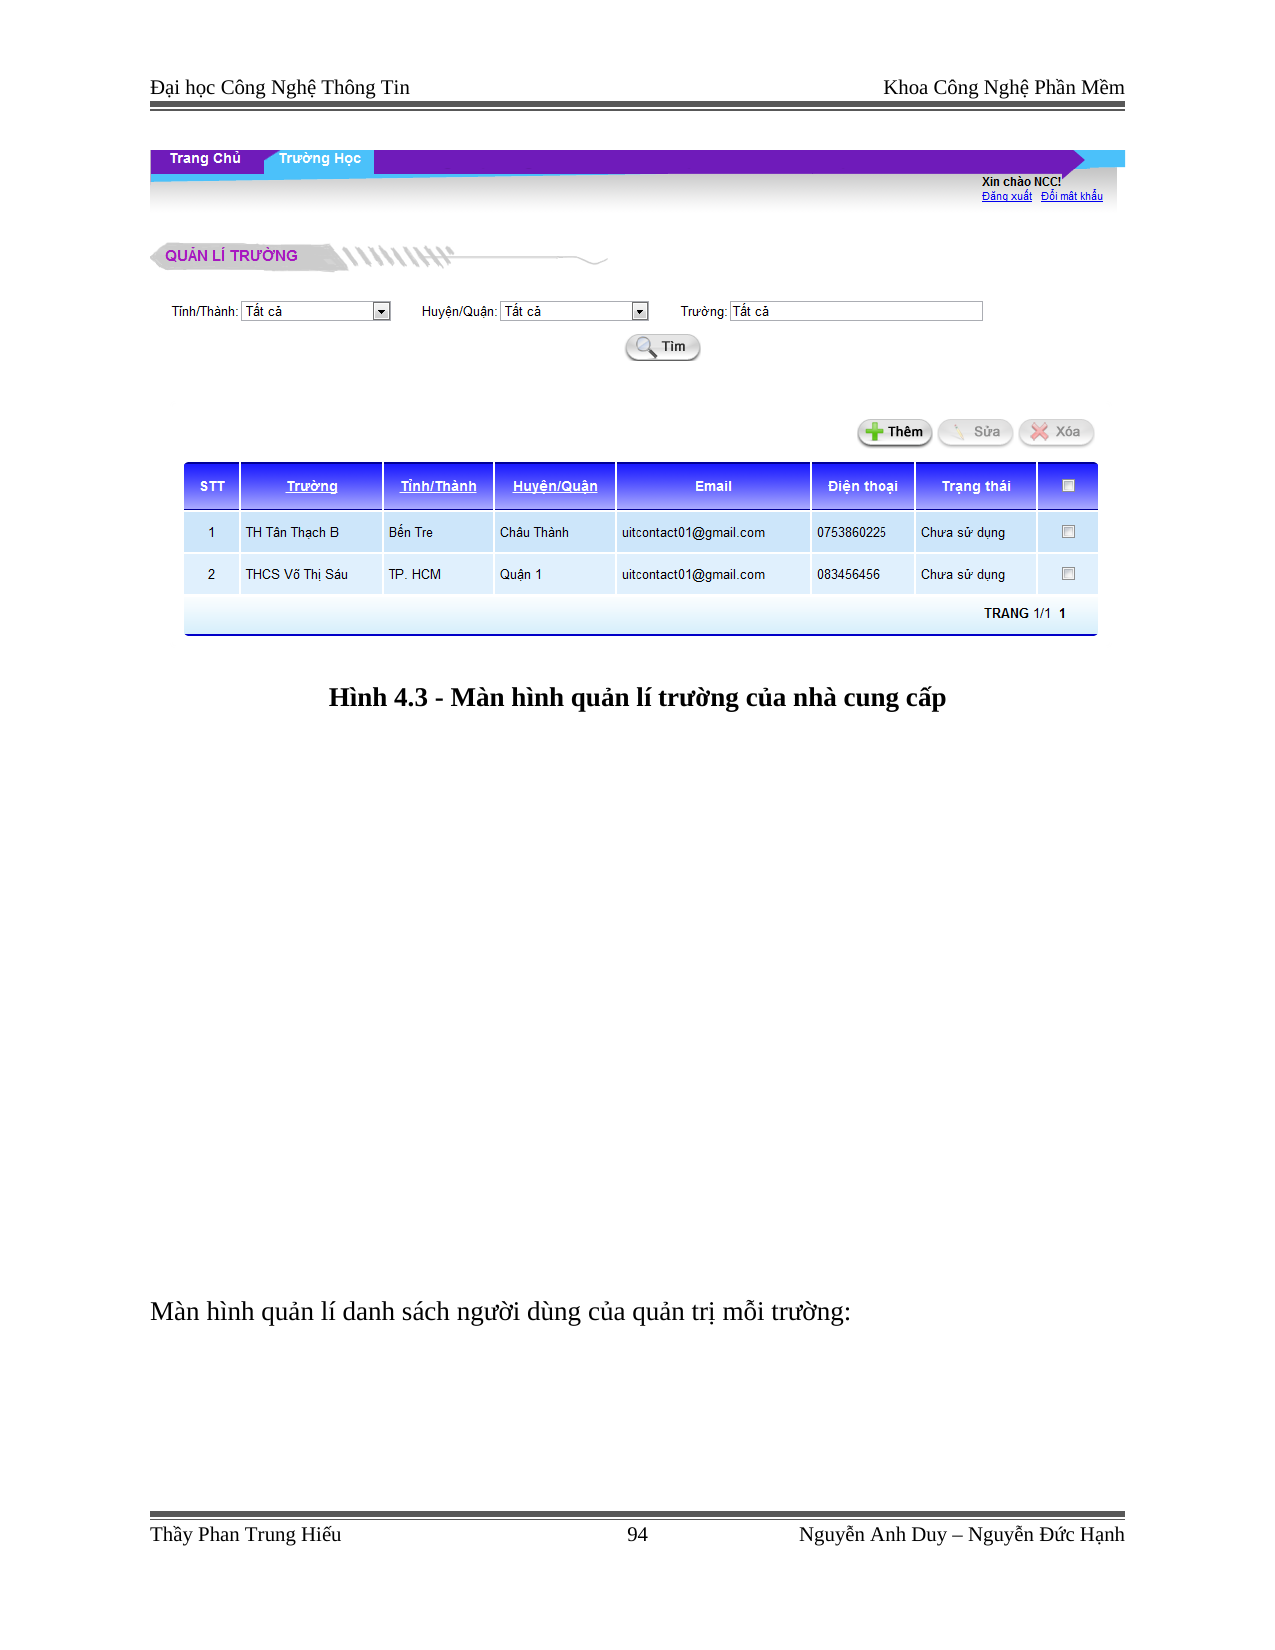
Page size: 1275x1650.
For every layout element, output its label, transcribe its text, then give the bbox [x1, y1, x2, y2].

text Màn hình quản lí danh sách người dùng của quản trị mỗi trường: [150, 1295, 1125, 1326]
picture [150, 150, 1125, 652]
subtitle Hình 4.3 - Màn hình quản lí trường của nhà cung cấp [150, 681, 1125, 712]
